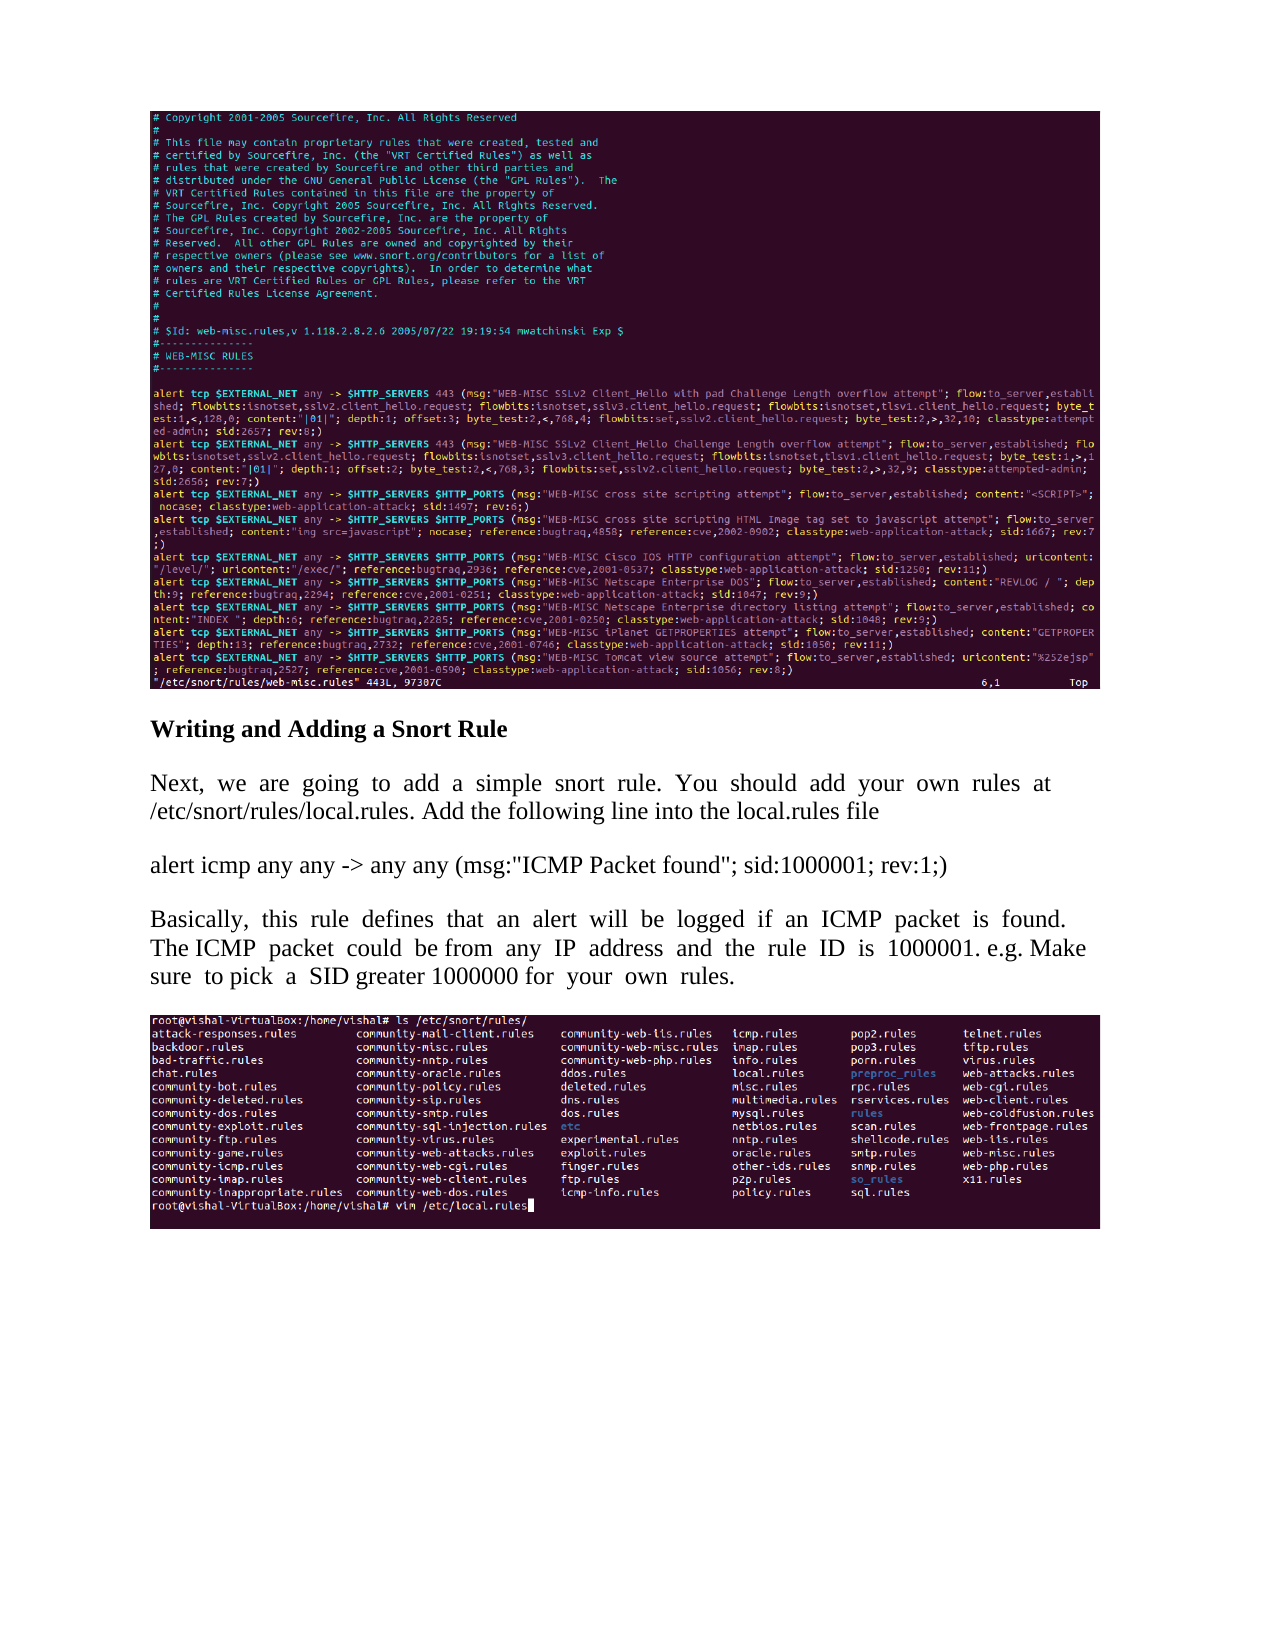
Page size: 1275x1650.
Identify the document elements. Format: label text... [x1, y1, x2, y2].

text Next, we are going to add a simple snort rule. You should add your own rules at /etc/snort/rules/local.rules. Add the following line into the local.rules file [150, 768, 1100, 825]
text Basically, this rule defines that an alert will be logged if an ICMP packet is found. The ICMP packet could be from any IP address and the rule ID is 1000001. e.g. Make sure to pick a SID greater 1000000 for your own rules. [150, 904, 1100, 990]
text Writing and Adding a Snort Rule [150, 714, 1100, 743]
picture [150, 1015, 1100, 1229]
picture [150, 111, 1100, 689]
text alert icmp any any -> any any (msg:"ICMP Packet found"; sid:1000001; rev:1;) [150, 850, 1100, 879]
